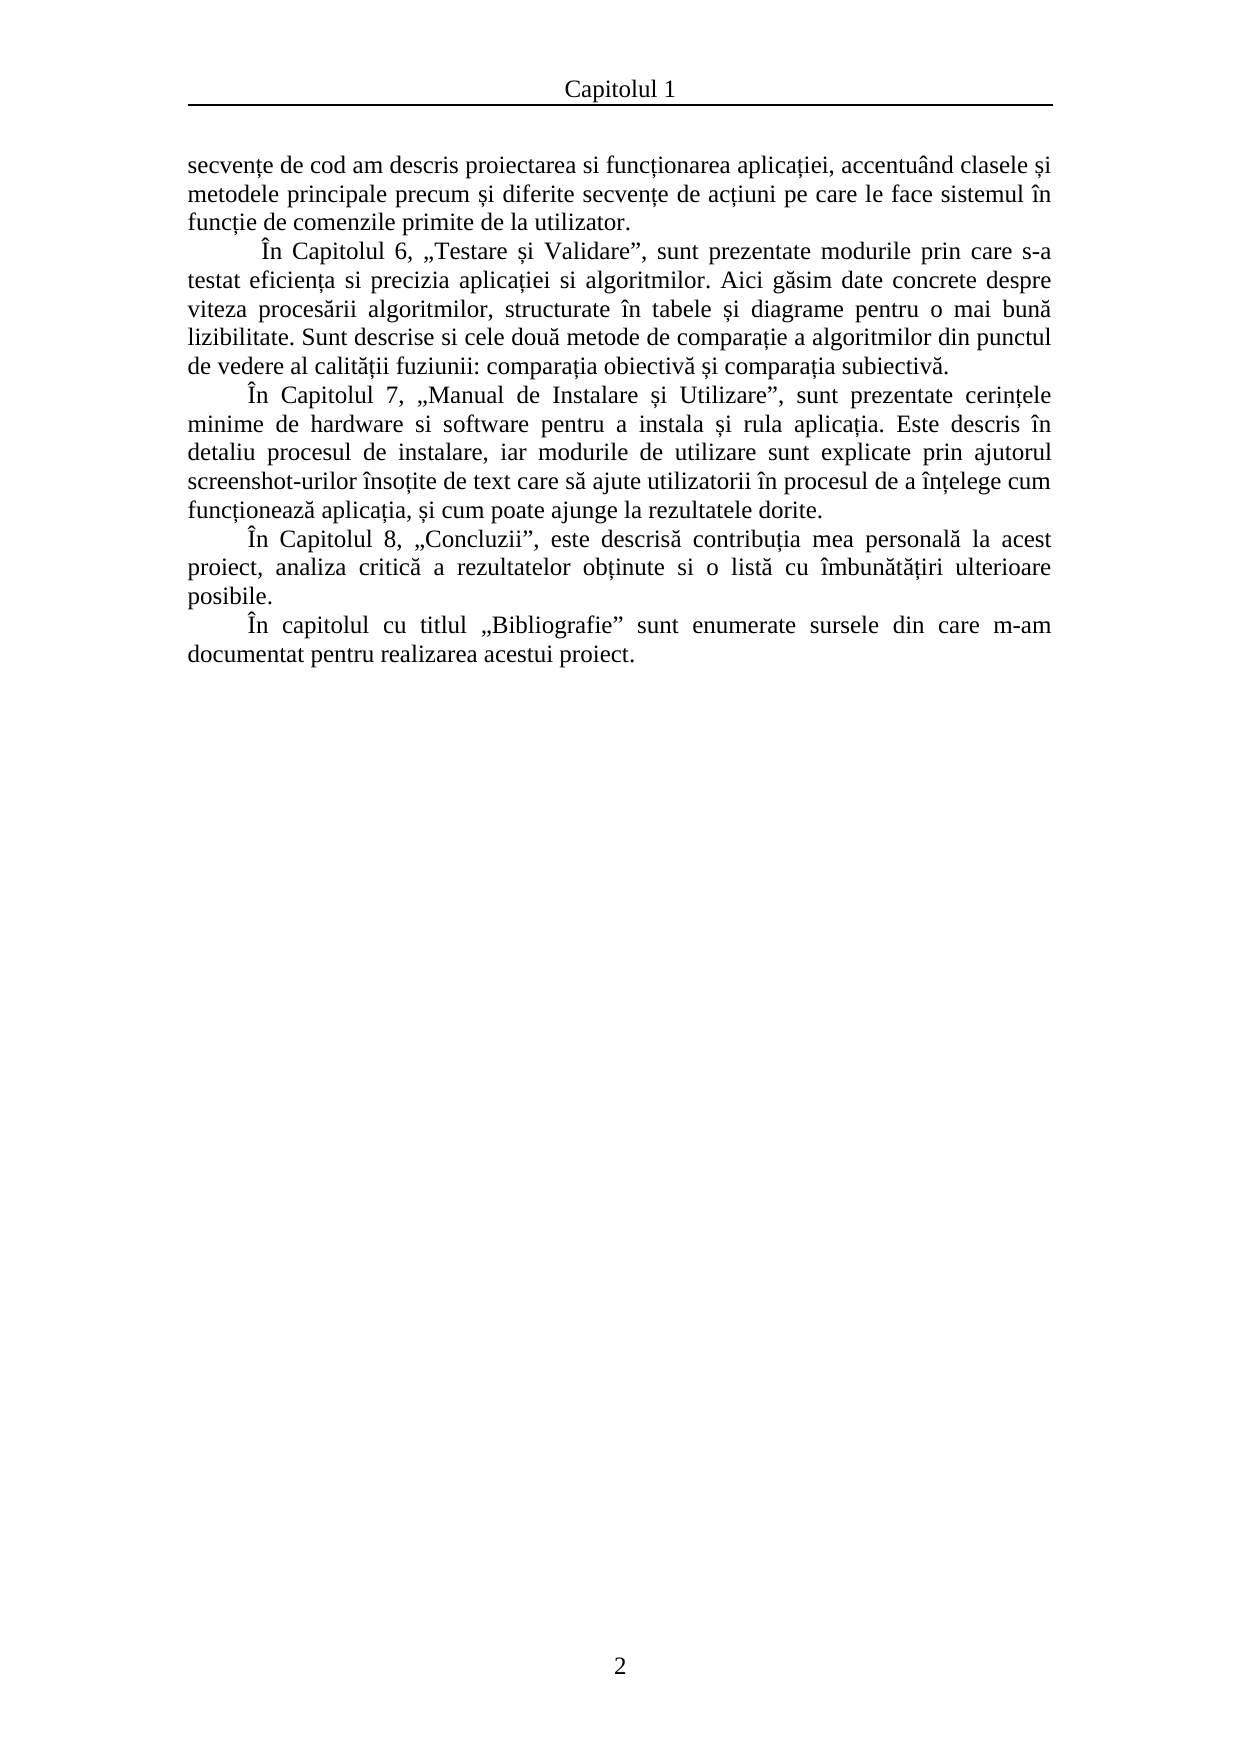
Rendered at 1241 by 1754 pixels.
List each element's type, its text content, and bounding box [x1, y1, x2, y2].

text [187, 150, 1053, 236]
text În Capitolul 6, „Testare și Validare”, sunt prezentate modurile prin care s-a testat eficiența si precizia aplicației si algoritmilor. Aici găsim date concrete despre viteza procesării algoritmilor, structurate în tabele și diagrame pentru o mai bună lizibilitate. Sunt descrise si cele două metode de comparație a algoritmilor din punctul de vedere al calității fuziunii: comparația obiectivă și comparația subiectivă. [187, 236, 1053, 380]
text În Capitolul 7, „Manual de Instalare și Utilizare”, sunt prezentate cerințele minime de hardware si software pentru a instala și rula aplicația. Este descris în detaliu procesul de instalare, iar modurile de utilizare sunt explicate prin ajutorul screenshot-urilor însoțite de text care să ajute utilizatorii în procesul de a înțelege cum funcționează aplicația, și cum poate ajunge la rezultatele dorite. [187, 380, 1053, 524]
text În capitolul cu titlul „Bibliografie” sunt enumerate sursele din care m-am documentat pentru realizarea acestui proiect. [187, 610, 1053, 667]
text În Capitolul 8, „Concluzii”, este descrisă contribuția mea personală la acest proiect, analiza critică a rezultatelor obținute si o listă cu îmbunătățiri ulterioare posibile. [187, 524, 1053, 610]
